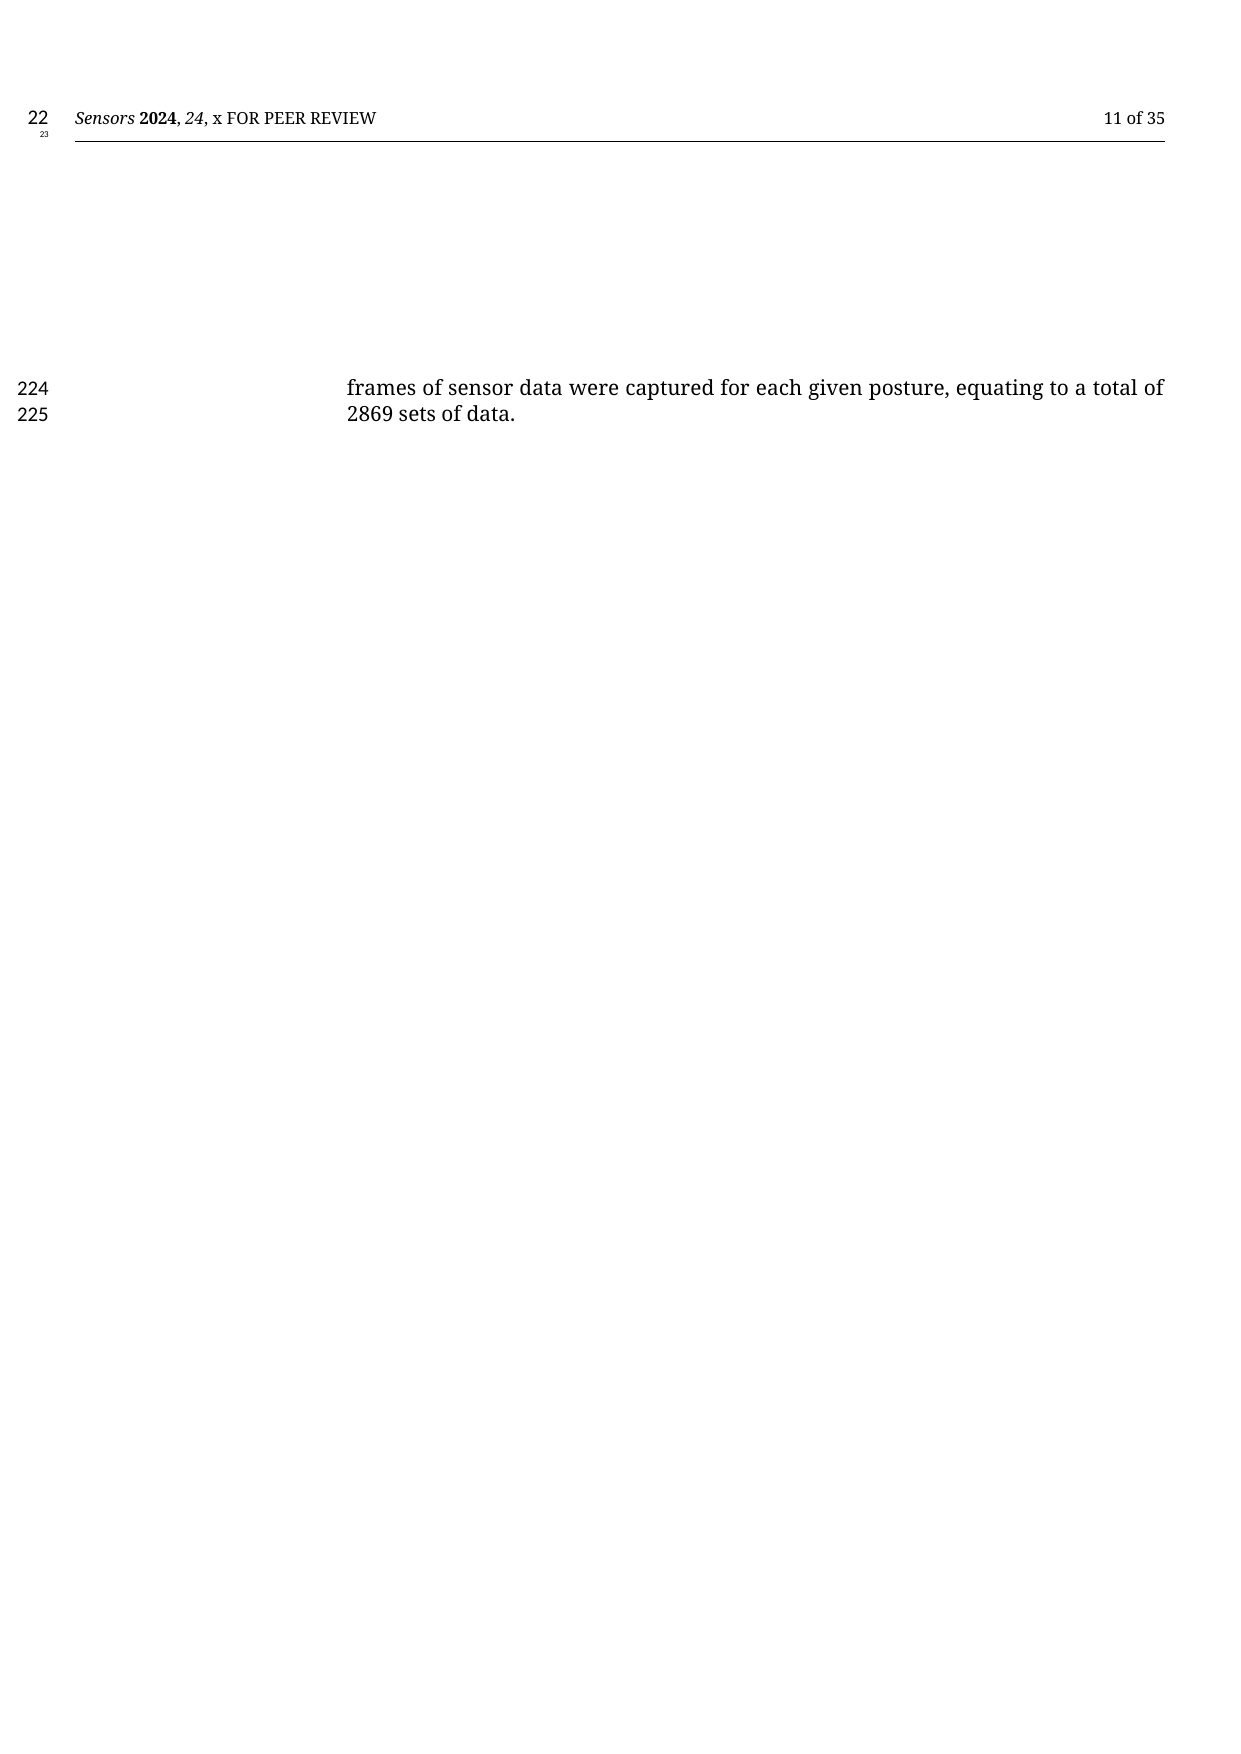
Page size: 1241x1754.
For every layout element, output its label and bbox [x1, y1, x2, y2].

text [347, 374, 1165, 428]
